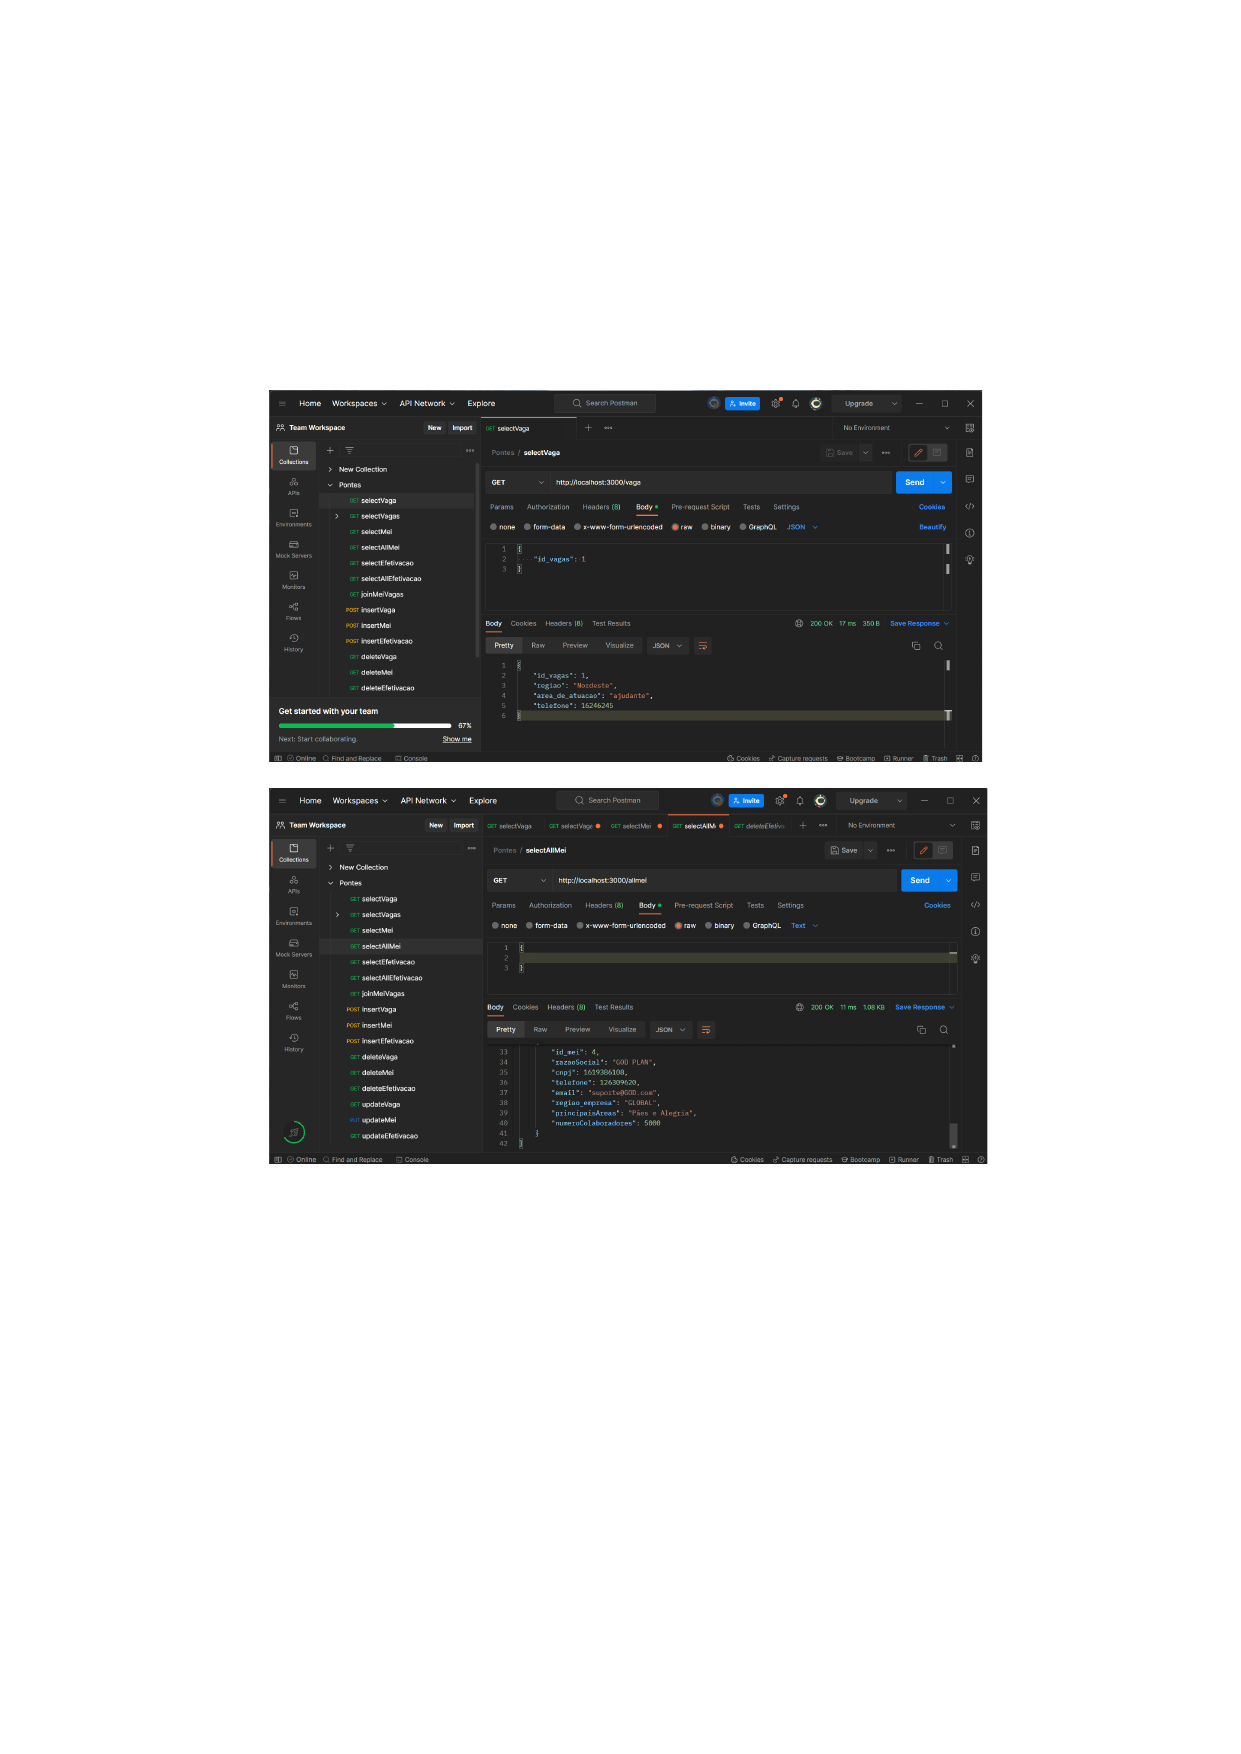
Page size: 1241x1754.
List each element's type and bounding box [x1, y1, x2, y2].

picture [269, 788, 988, 1164]
picture [269, 390, 983, 762]
